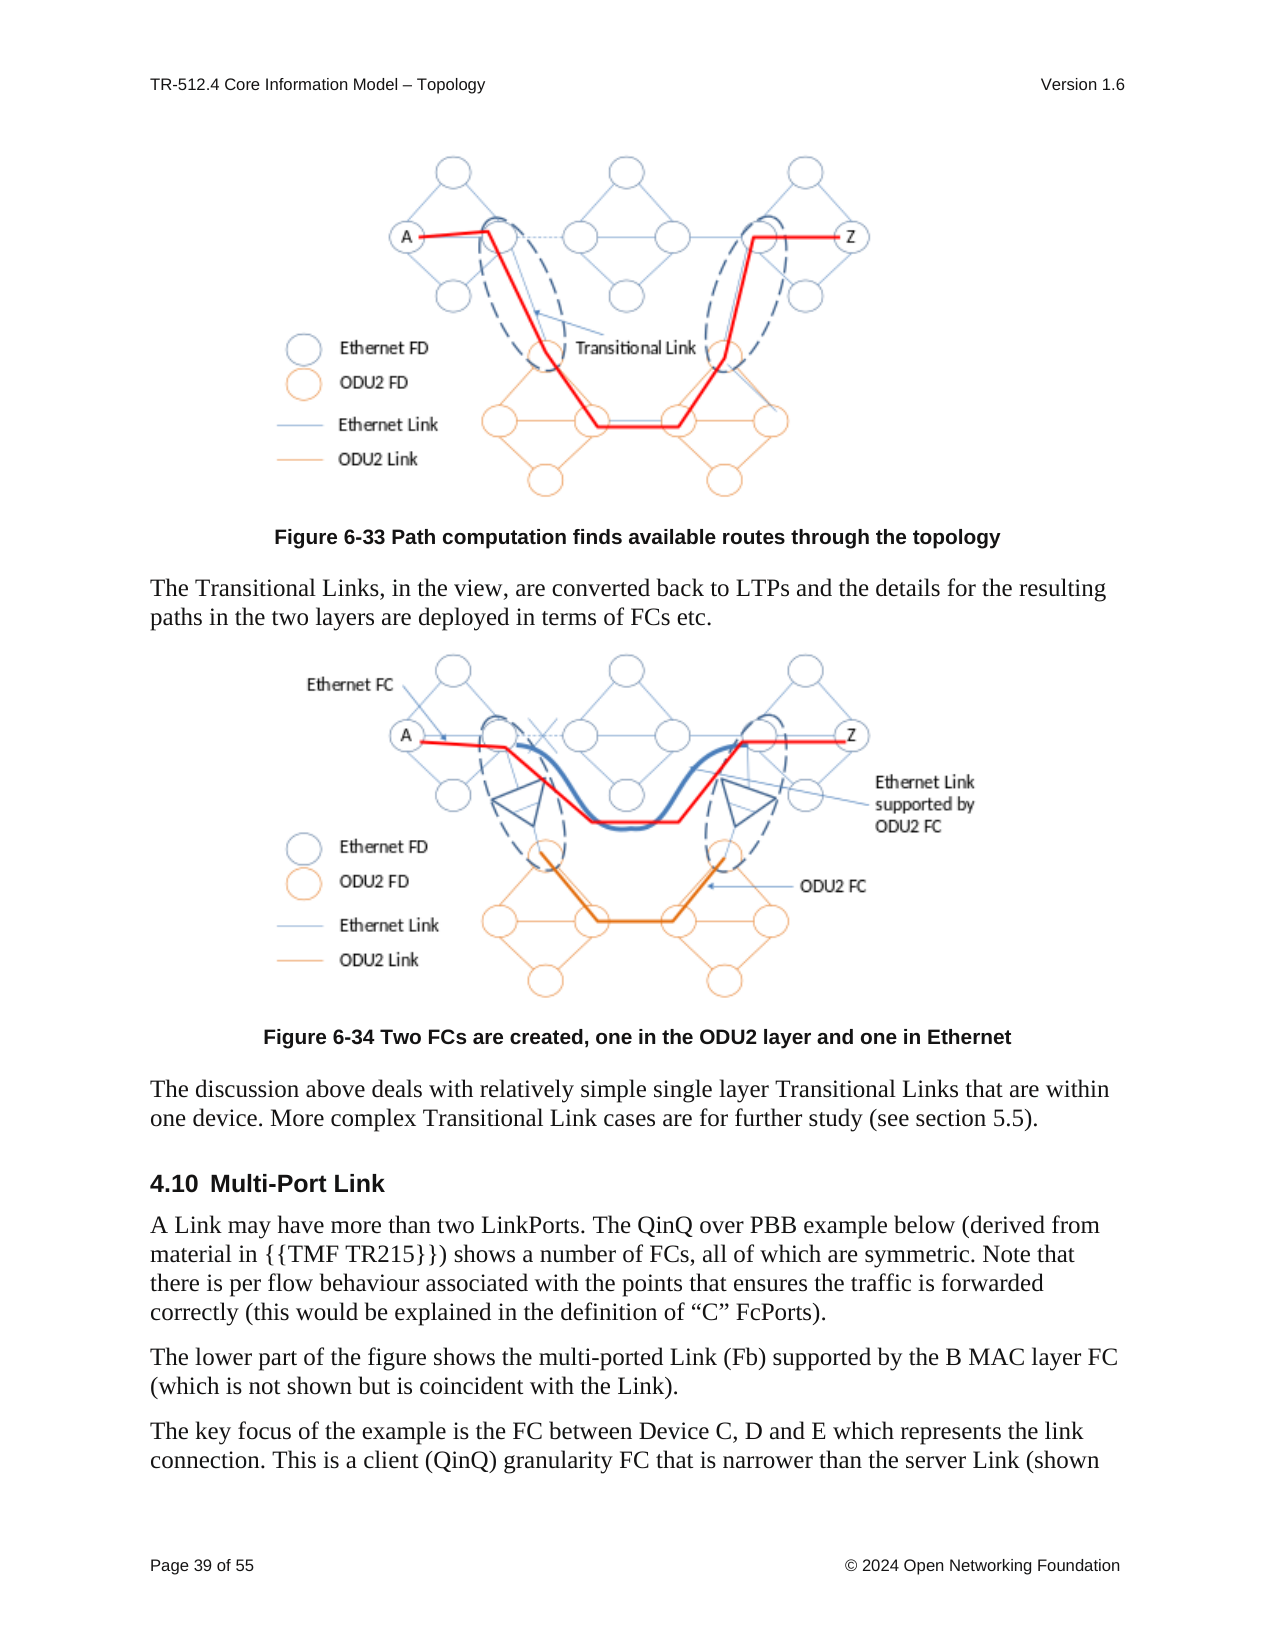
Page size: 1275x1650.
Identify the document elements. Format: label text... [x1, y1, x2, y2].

text A Link may have more than two LinkPorts. The QinQ over PBB example below (derived from material in {{TMF TR215}}) shows a number of FCs, all of which are symmetric. Note that there is per flow behaviour associated with the points that ensures the traffic is forwarded correctly (this would be explained in the definition of “C” FcPorts). [150, 1210, 1125, 1325]
text The lower part of the figure shows the multi-ported Link (Fb) supported by the B MAC layer FC (which is not shown but is coincident with the Link). [150, 1342, 1125, 1399]
text The Transitional Links, in the view, are converted back to LTPs and the details for the resulting paths in the two layers are deployed in terms of FCs etc. [150, 573, 1125, 631]
subtitle Multi-Port Link [150, 1169, 1125, 1198]
text The discussion above deals with relatively simple single layer Transitional Links that are within one device. More complex Transitional Link cases are for further study (see section 5.2). [150, 1074, 1125, 1132]
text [150, 1416, 1125, 1474]
